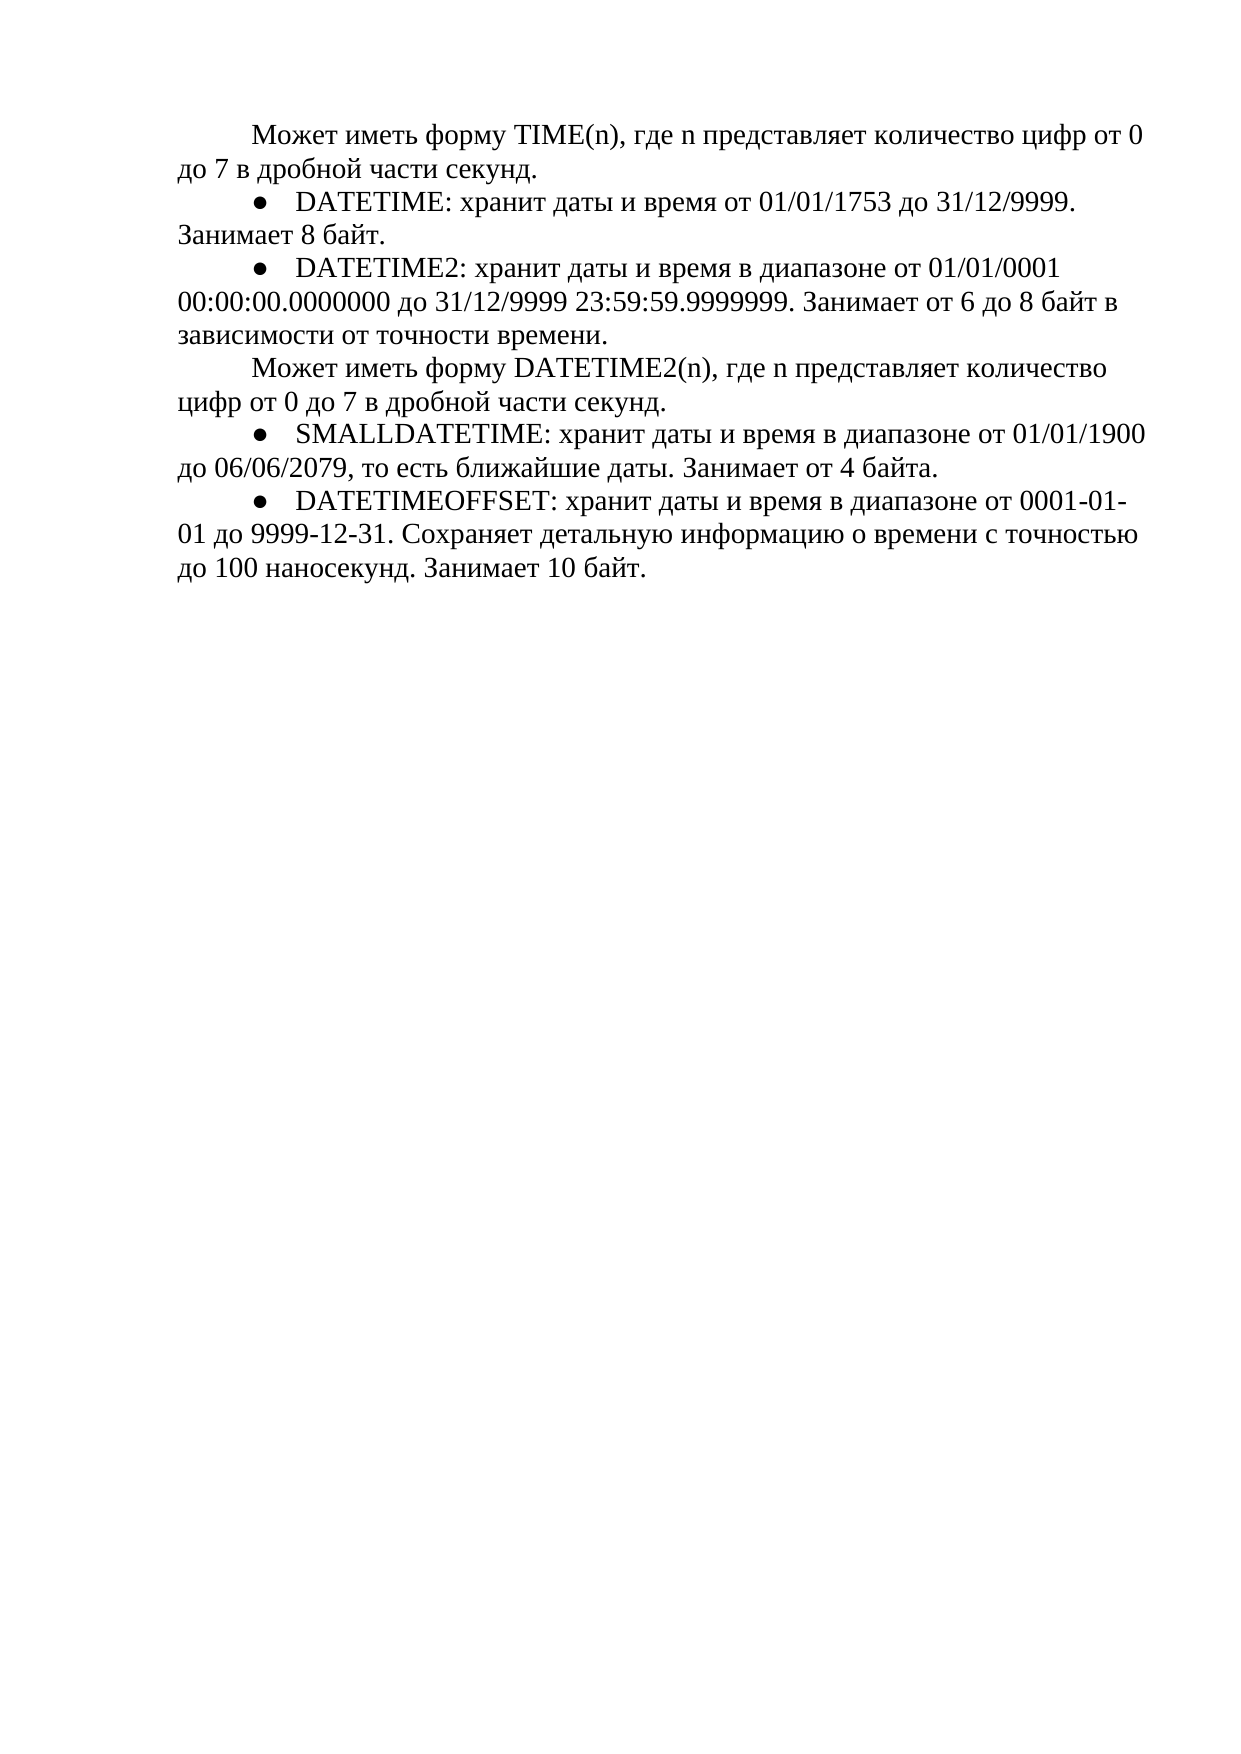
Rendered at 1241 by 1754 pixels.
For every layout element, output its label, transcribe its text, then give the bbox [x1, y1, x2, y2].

text ● DATETIMEOFFSET: хранит даты и время в диапазоне от 0001-01-01 до 9999-12-31. Сохраняет детальную информацию о времени с точностью до 100 наносекунд. Занимает 10 байт. [177, 484, 1144, 583]
text Может иметь форму TIME(n), где n представляет количество цифр от 0 до 7 в дробной части секунд. [177, 118, 1150, 184]
text ● DATETIME2: хранит даты и время в диапазоне от 01/01/0001 00:00:00.0000000 до 31/12/9999 23:59:59.9999999. Занимает от 6 до 8 байт в зависимости от точности времени. [177, 251, 1125, 350]
text ● DATETIME: хранит даты и время от 01/01/1753 до 31/12/9999. Занимает 8 байт. [177, 184, 1083, 251]
text Может иметь форму DATETIME2(n), где n представляет количество цифр от 0 до 7 в дробной части секунд. [177, 350, 1114, 417]
text ● SMALLDATETIME: хранит даты и время в диапазоне от 01/01/1900 до 06/06/2079, то есть ближайшие даты. Занимает от 4 байта. [177, 417, 1152, 484]
